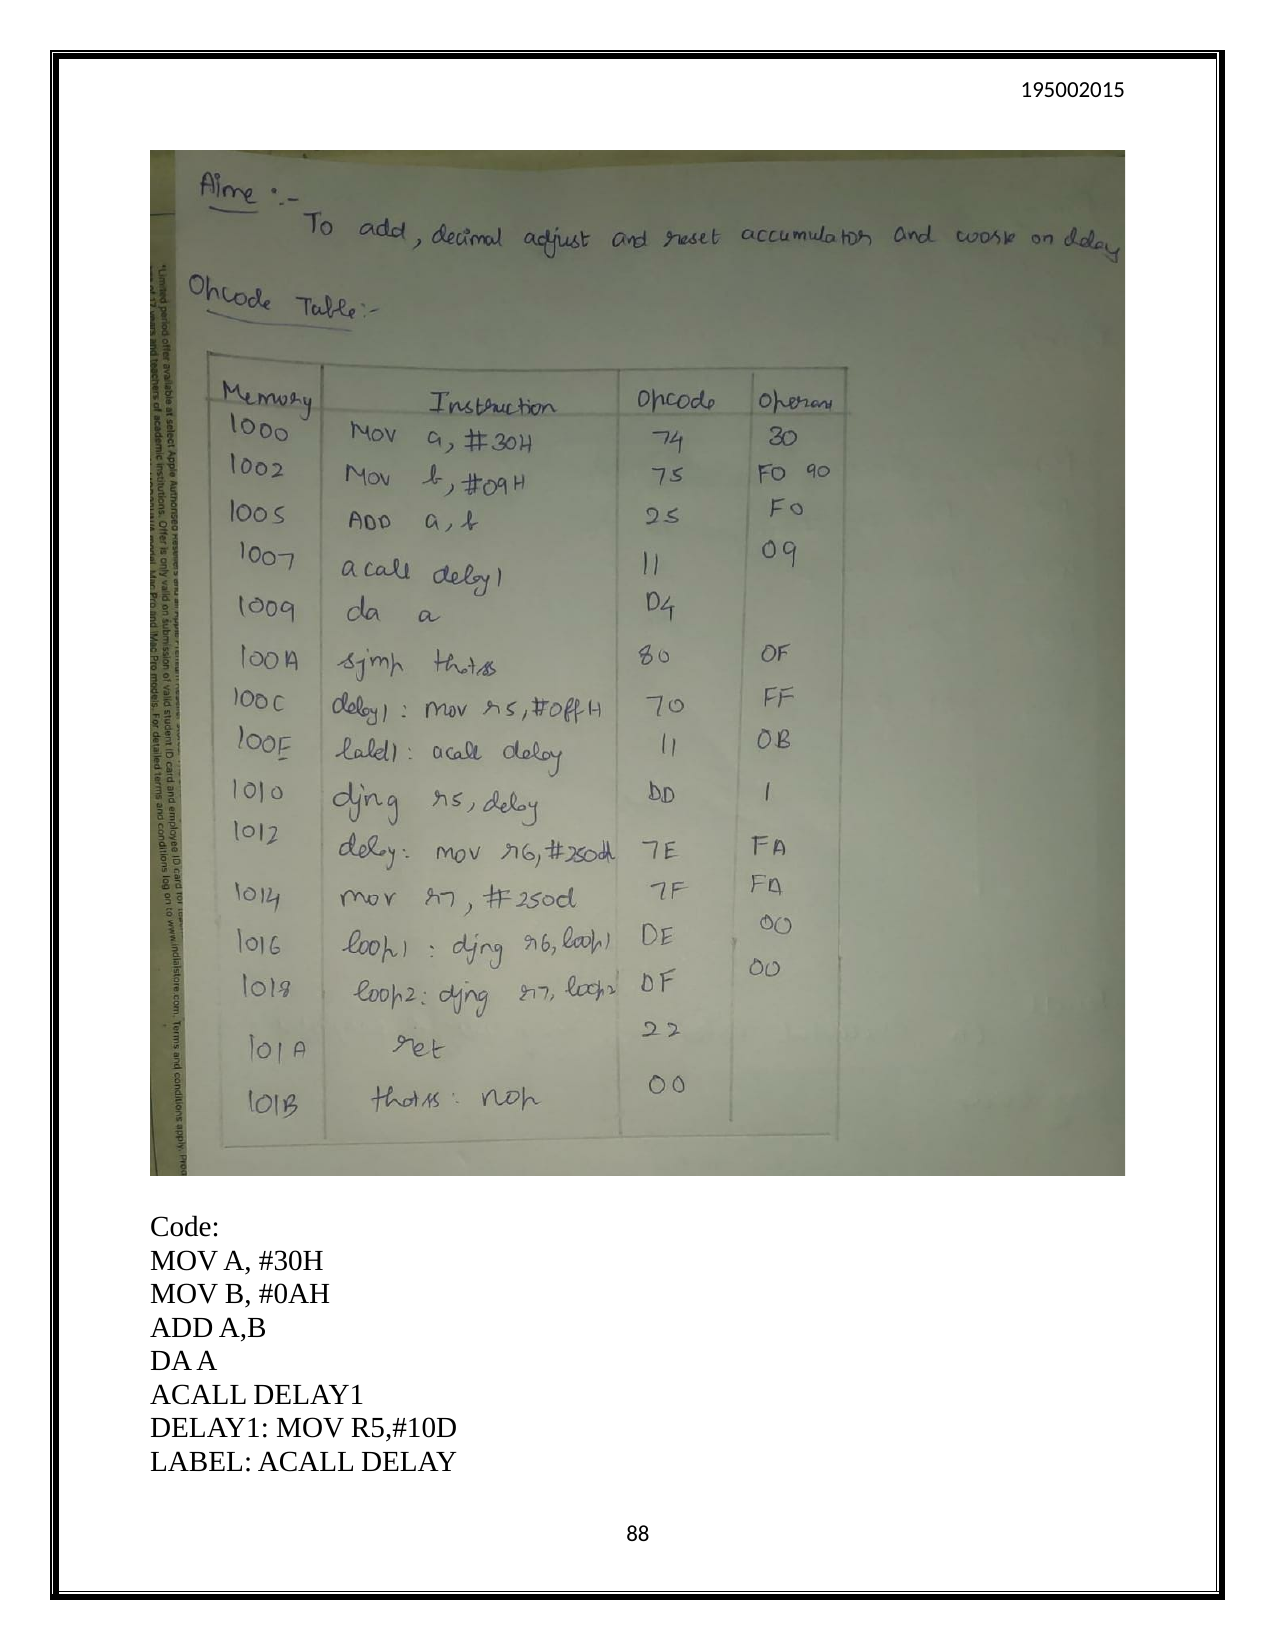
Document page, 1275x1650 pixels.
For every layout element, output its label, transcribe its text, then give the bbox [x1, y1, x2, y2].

text Code: [150, 1209, 1125, 1243]
text LABEL: ACALL DELAY [150, 1444, 1125, 1477]
text DELAY1: MOV R5,#10D [150, 1410, 1125, 1444]
text ADD A,B [150, 1310, 1125, 1343]
picture [150, 150, 1125, 1176]
text DA A [150, 1343, 1125, 1377]
text ACALL DELAY1 [150, 1377, 1125, 1410]
text MOV A, #30H [150, 1243, 1125, 1276]
text MOV B, #0AH [150, 1276, 1125, 1310]
